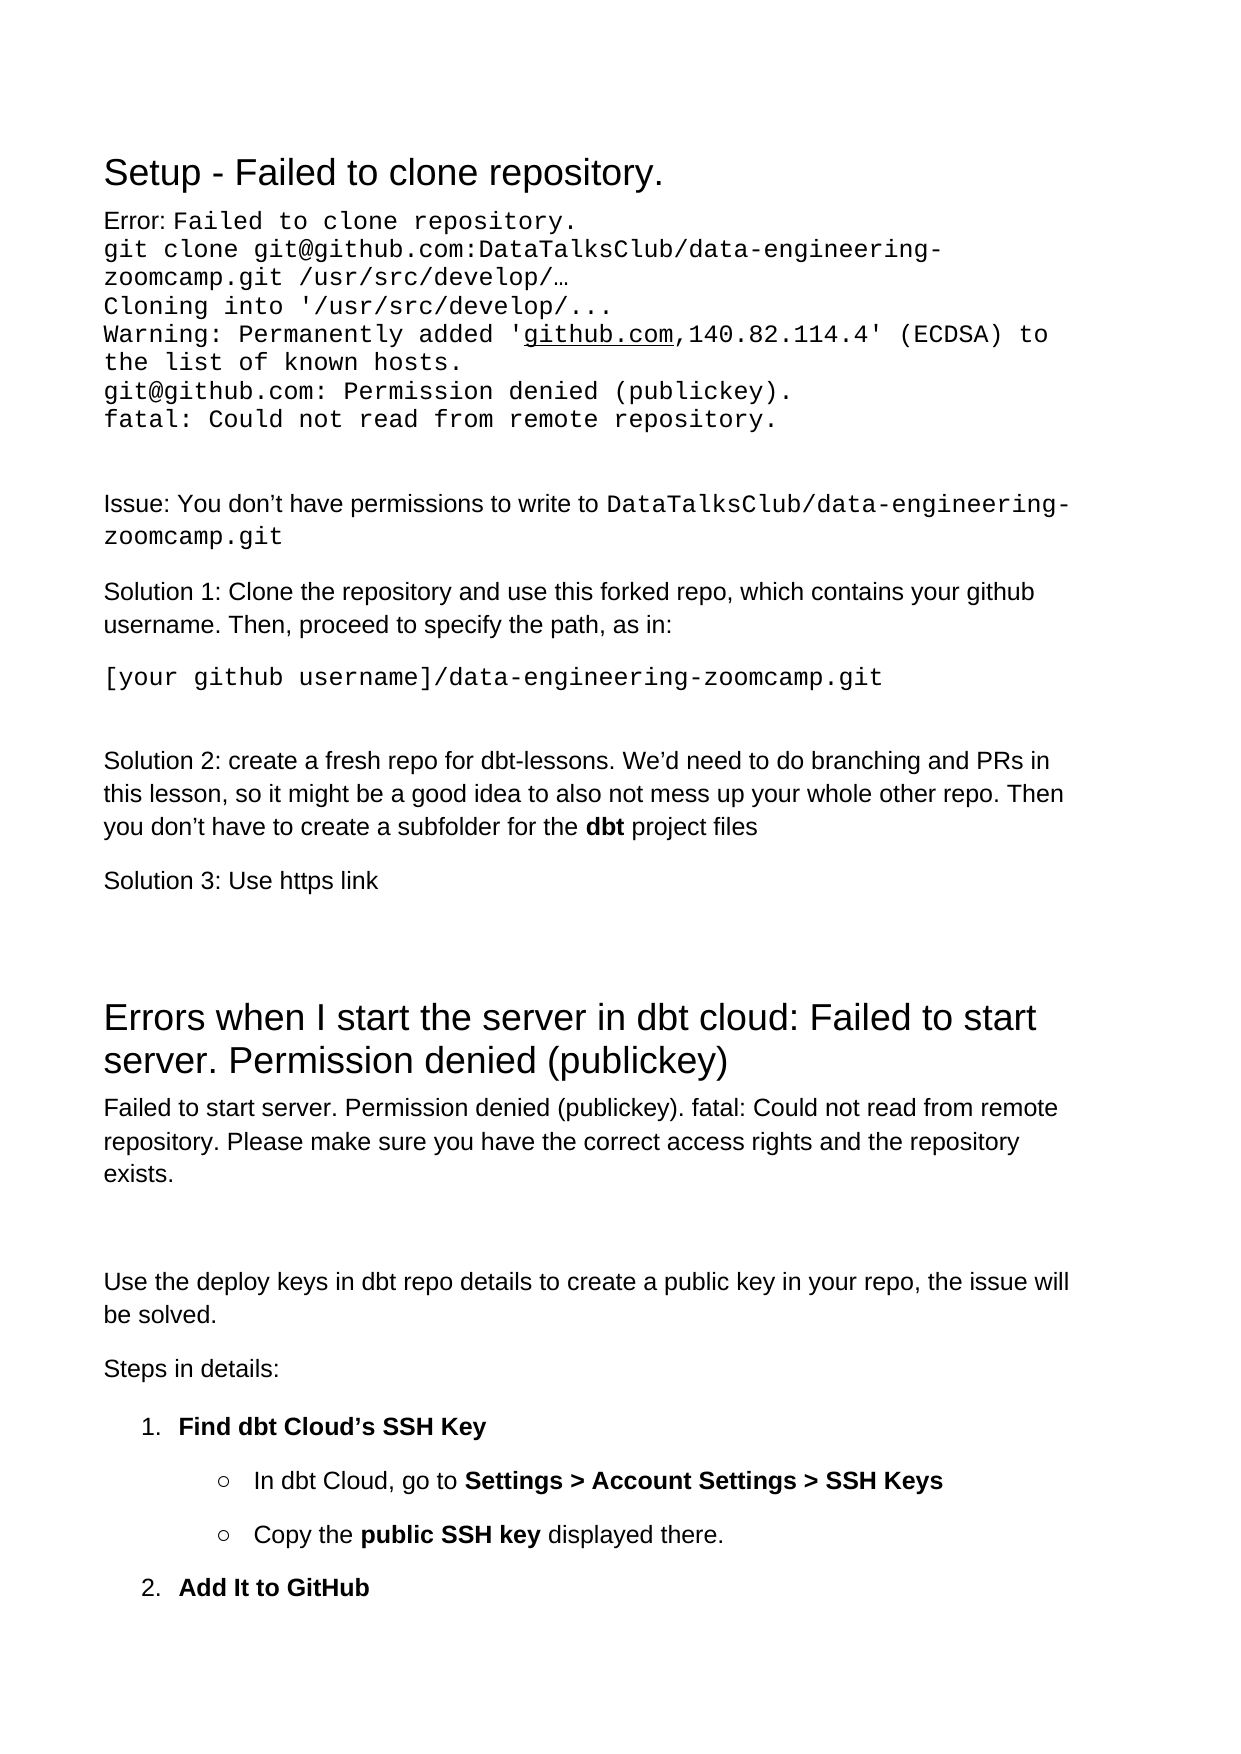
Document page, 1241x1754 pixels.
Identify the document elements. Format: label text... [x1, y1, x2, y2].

list Copy the public SSH key displayed there. [216, 1519, 1097, 1548]
text Error: Failed to clone repository. [103, 206, 1097, 237]
subtitle Setup - Failed to clone repository. [103, 150, 1097, 193]
text Use the deploy keys in dbt repo details to create a public key in your repo, the issue will be solved. [103, 1267, 1097, 1329]
text Solution 3: Use https link [103, 866, 1097, 895]
subtitle Errors when I start the server in dbt cloud: Failed to start server. Permission denied (publickey) [103, 995, 1097, 1081]
text Solution 2: create a fresh repo for dbt-lessons. We’d need to do branching and PRs in this lesson, so it might be a good idea to also not mess up your whole other repo. Then you don’t have to create a subfolder for the dbt project files [103, 746, 1097, 841]
text Failed to start server. Permission denied (publickey). fatal: Could not read from remote repository. Please make sure you have the correct access rights and the repository exists. [103, 1093, 1097, 1188]
text git clone git@github.com:DataTalksClub/data-engineering-zoomcamp.git /usr/src/develop/… [103, 237, 1097, 293]
list Find dbt Cloud’s SSH Key [141, 1412, 1097, 1441]
text Warning: Permanently added 'github.com,140.82.114.4' (ECDSA) to the list of known hosts. [103, 322, 1097, 378]
text Issue: You don’t have permissions to write to DataTalksClub/data-engineering-zoomcamp.git [103, 489, 1097, 552]
text Steps in details: [103, 1354, 1097, 1383]
text fatal: Could not read from remote repository. [103, 407, 1097, 435]
text git@github.com: Permission denied (publickey). [103, 378, 1097, 407]
text Cloning into '/usr/src/develop/... [103, 293, 1097, 322]
text Solution 1: Clone the repository and use this forked repo, which contains your github username. Then, proceed to specify the path, as in: [103, 577, 1097, 639]
list In dbt Cloud, go to Settings > Account Settings > SSH Keys [216, 1466, 1097, 1494]
text [your github username]/data-engineering-zoomcamp.git [103, 664, 1097, 692]
list Add It to GitHub [141, 1573, 1097, 1602]
